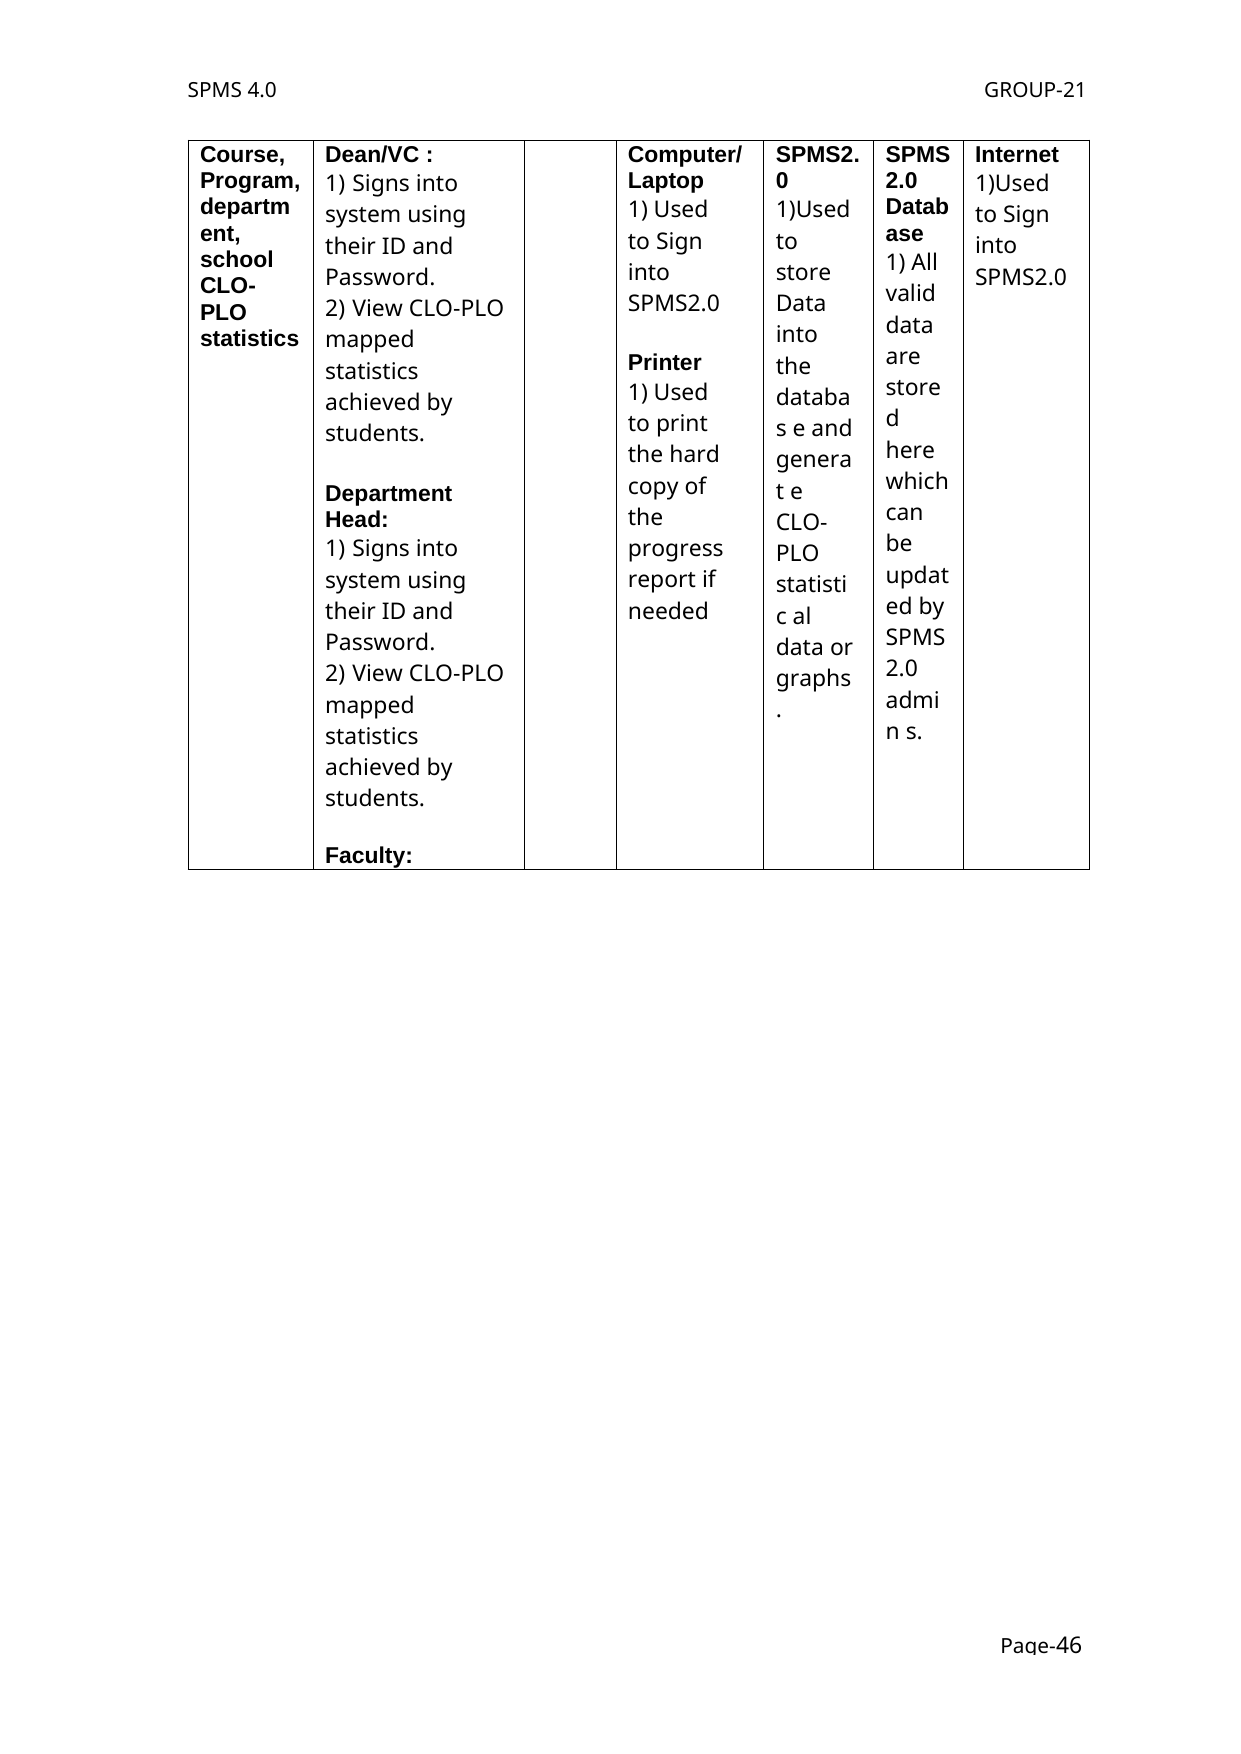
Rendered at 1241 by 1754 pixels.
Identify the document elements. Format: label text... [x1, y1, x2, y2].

table_cell Computer/ Laptop 1) Used to Sign into SPMS2.0 Printer 1) Used to print the hard copy of the progress report if needed [617, 141, 763, 869]
table_cell Course, Program, departm ent, school CLO- PLO statistics [189, 141, 313, 869]
table_cell SPMS 2.0 Datab ase 1) All valid data are stored here which can be updat ed by SPMS 2.0 admin s. [874, 141, 963, 869]
table_cell [525, 141, 616, 869]
table_cell Internet 1)Used to Sign into SPMS2.0 [964, 141, 1089, 869]
table_cell SPMS2. 0 1)Used to store Data into the databas e and generat e CLO- PLO statistic al data or graphs. [764, 141, 873, 869]
table_cell Dean/VC : Signs into system using their ID and Password. View CLO-PLO mapped statistics achieved by students. Department Head: Signs into system using their ID and Password. View CLO-PLO mapped statistics achieved by students. Faculty: [314, 141, 524, 869]
